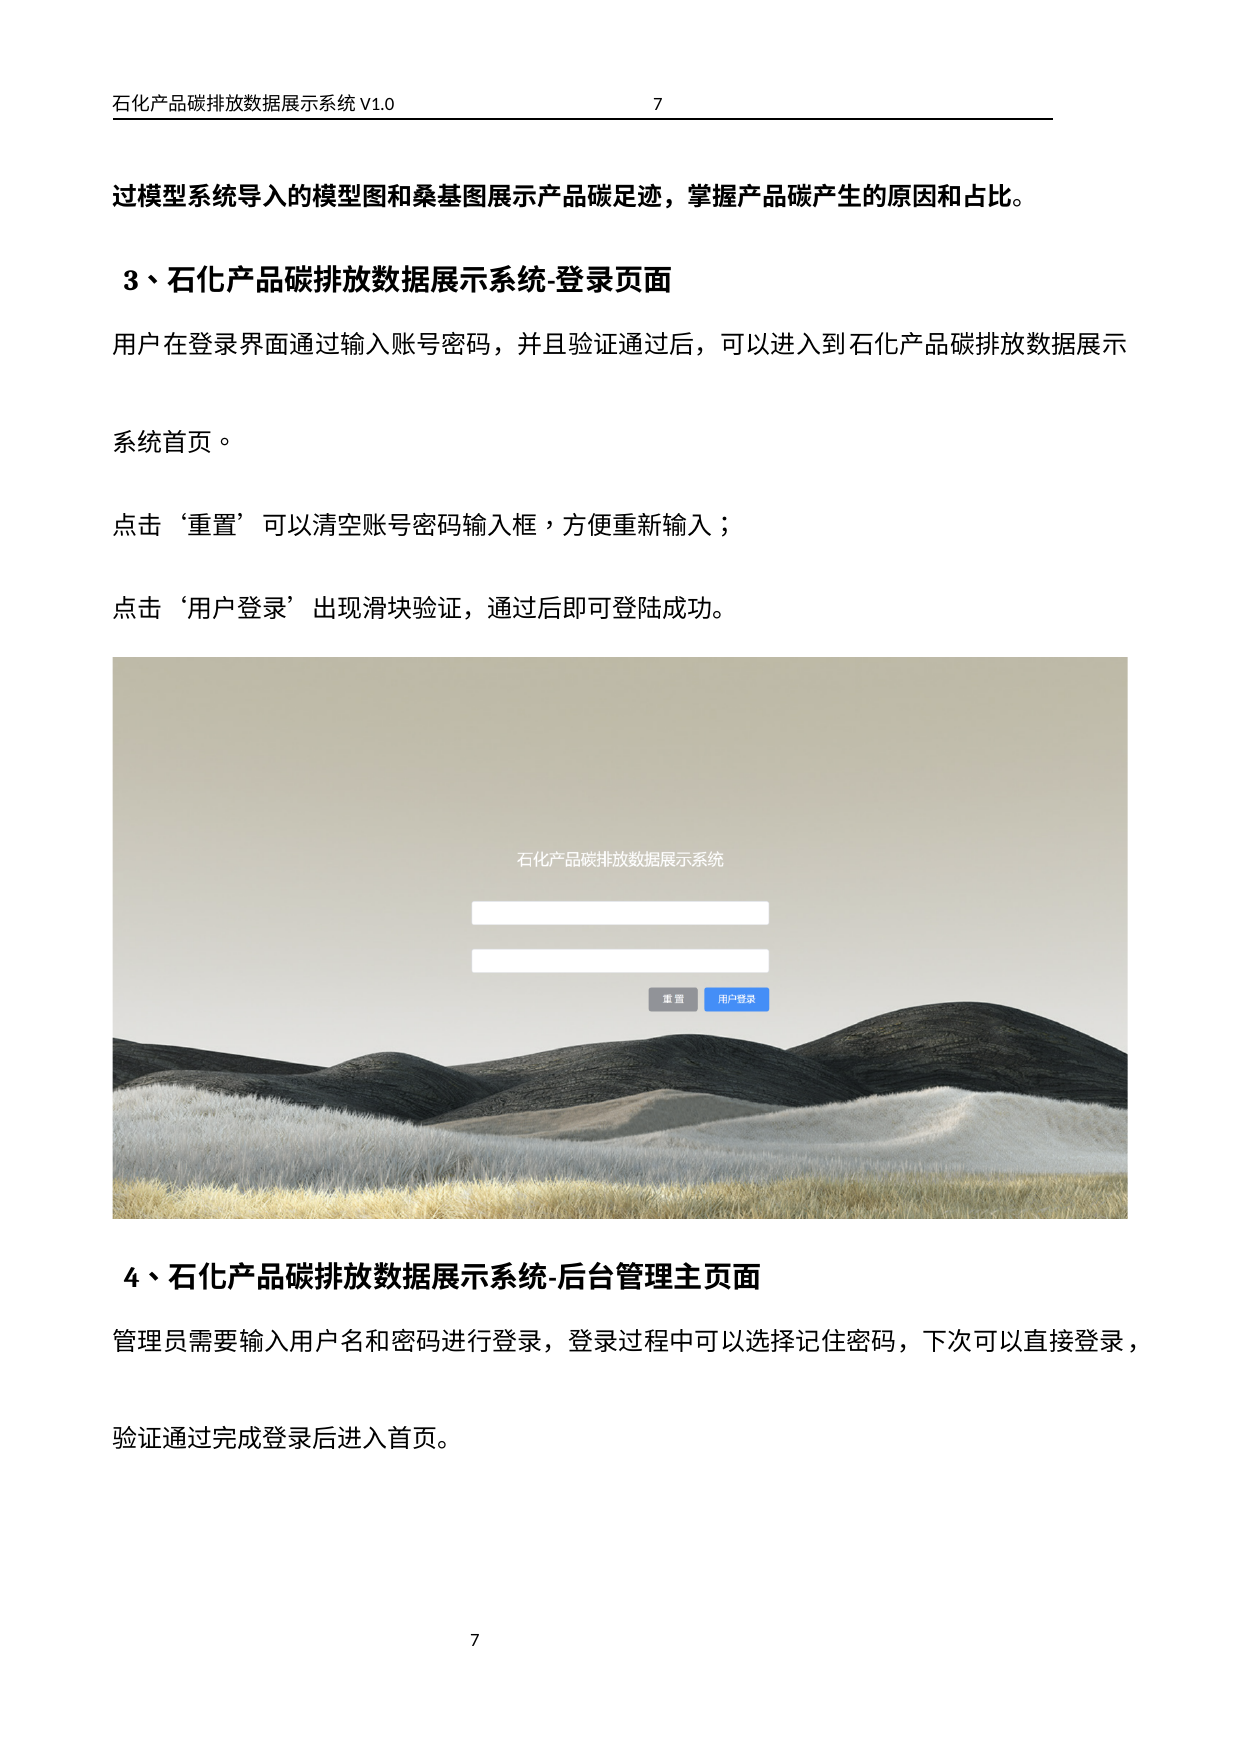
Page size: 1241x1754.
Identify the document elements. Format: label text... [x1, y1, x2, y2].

picture [112, 657, 1128, 1219]
subtitle 4、石化产品碳排放数据展示系统-后台管理主页面 [123, 1242, 1128, 1307]
text 点击‘重置’可以清空账号密码输入框，方便重新输入； [112, 491, 1128, 556]
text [112, 162, 1128, 227]
text 点击‘用户登录’出现滑块验证，通过后即可登陆成功。 [112, 574, 1128, 639]
text 用户在登录界面通过输入账号密码，并且验证通过后，可以进入到石化产品碳排放数据展示系统首页。 [112, 310, 1128, 473]
subtitle 3、石化产品碳排放数据展示系统-登录页面 [123, 245, 1128, 310]
text 管理员需要输入用户名和密码进行登录，登录过程中可以选择记住密码，下次可以直接登录，验证通过完成登录后进入首页。 [112, 1307, 1128, 1469]
